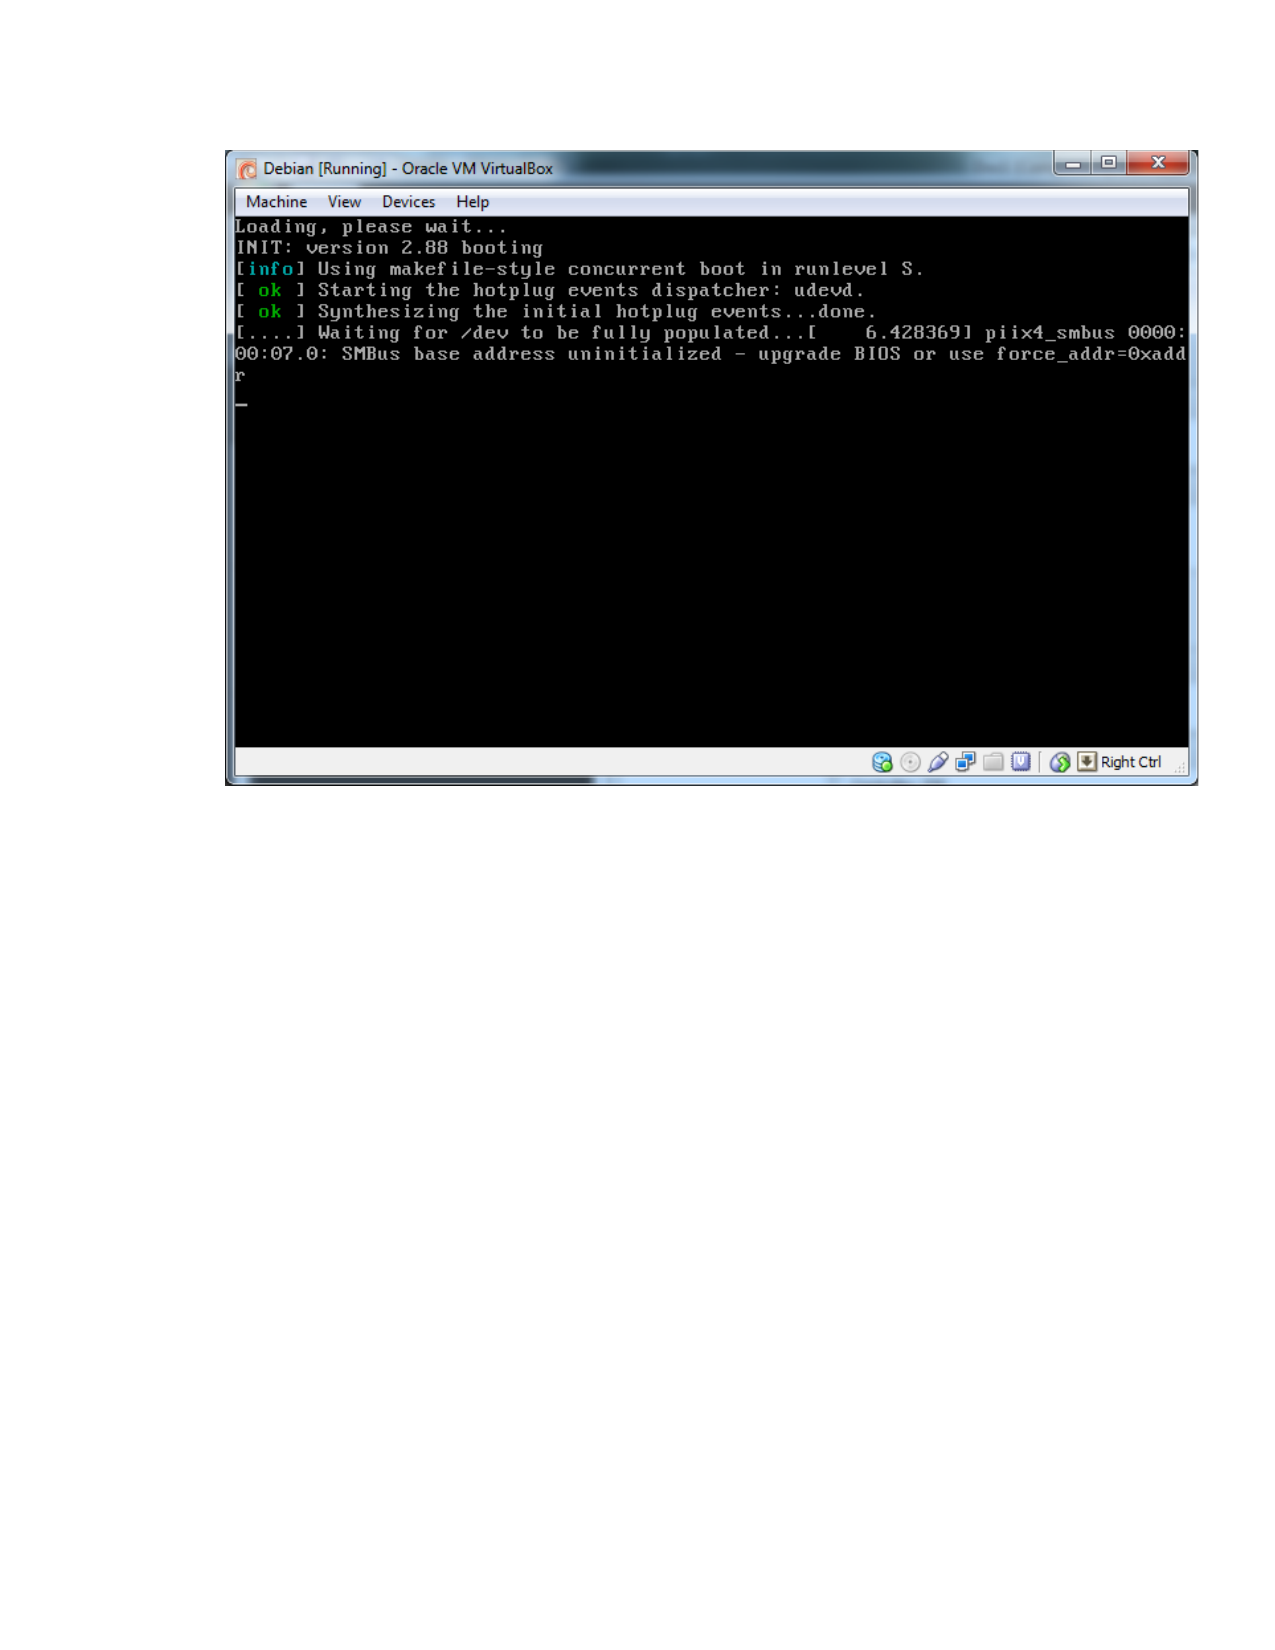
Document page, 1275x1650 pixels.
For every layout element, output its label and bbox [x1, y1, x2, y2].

picture [225, 150, 1199, 786]
